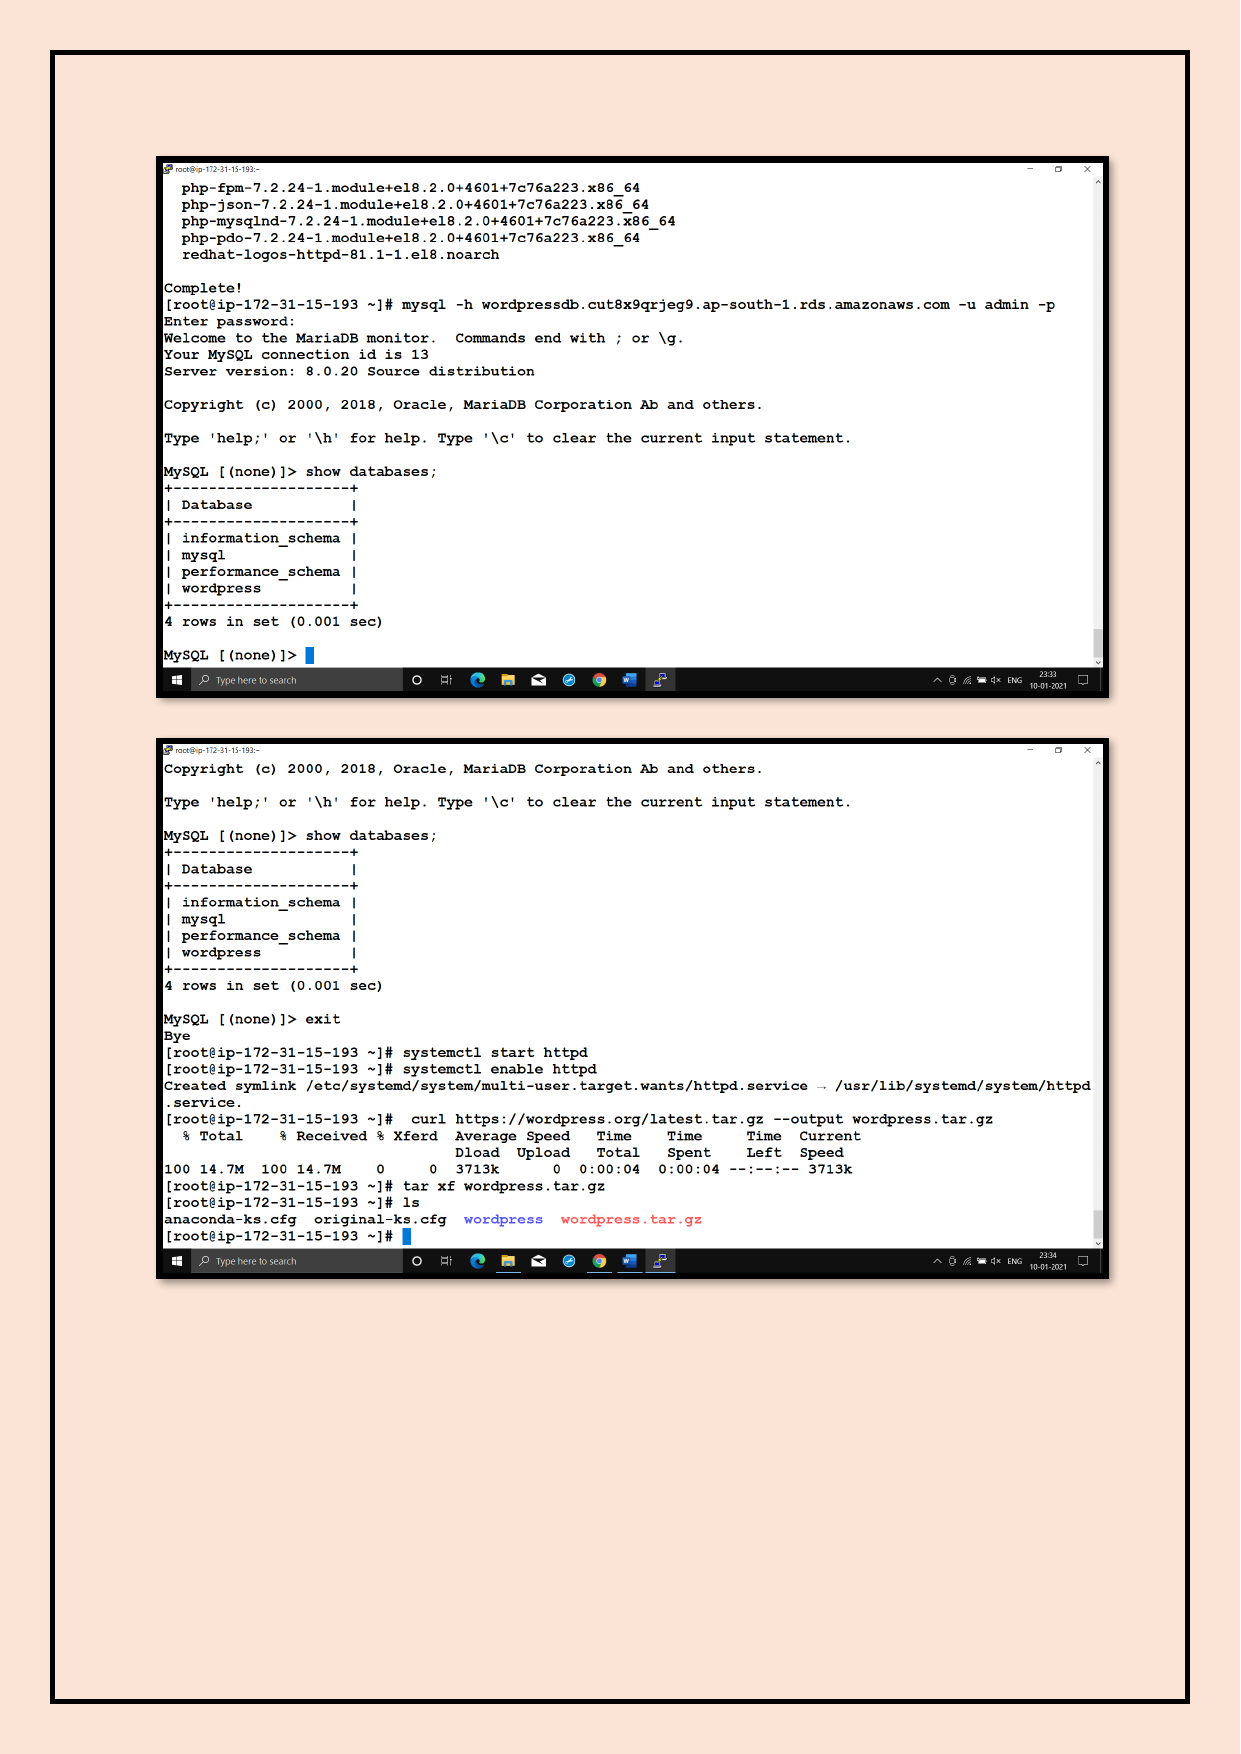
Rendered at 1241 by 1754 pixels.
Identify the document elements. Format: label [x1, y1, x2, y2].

picture [163, 163, 1103, 691]
picture [163, 744, 1103, 1273]
